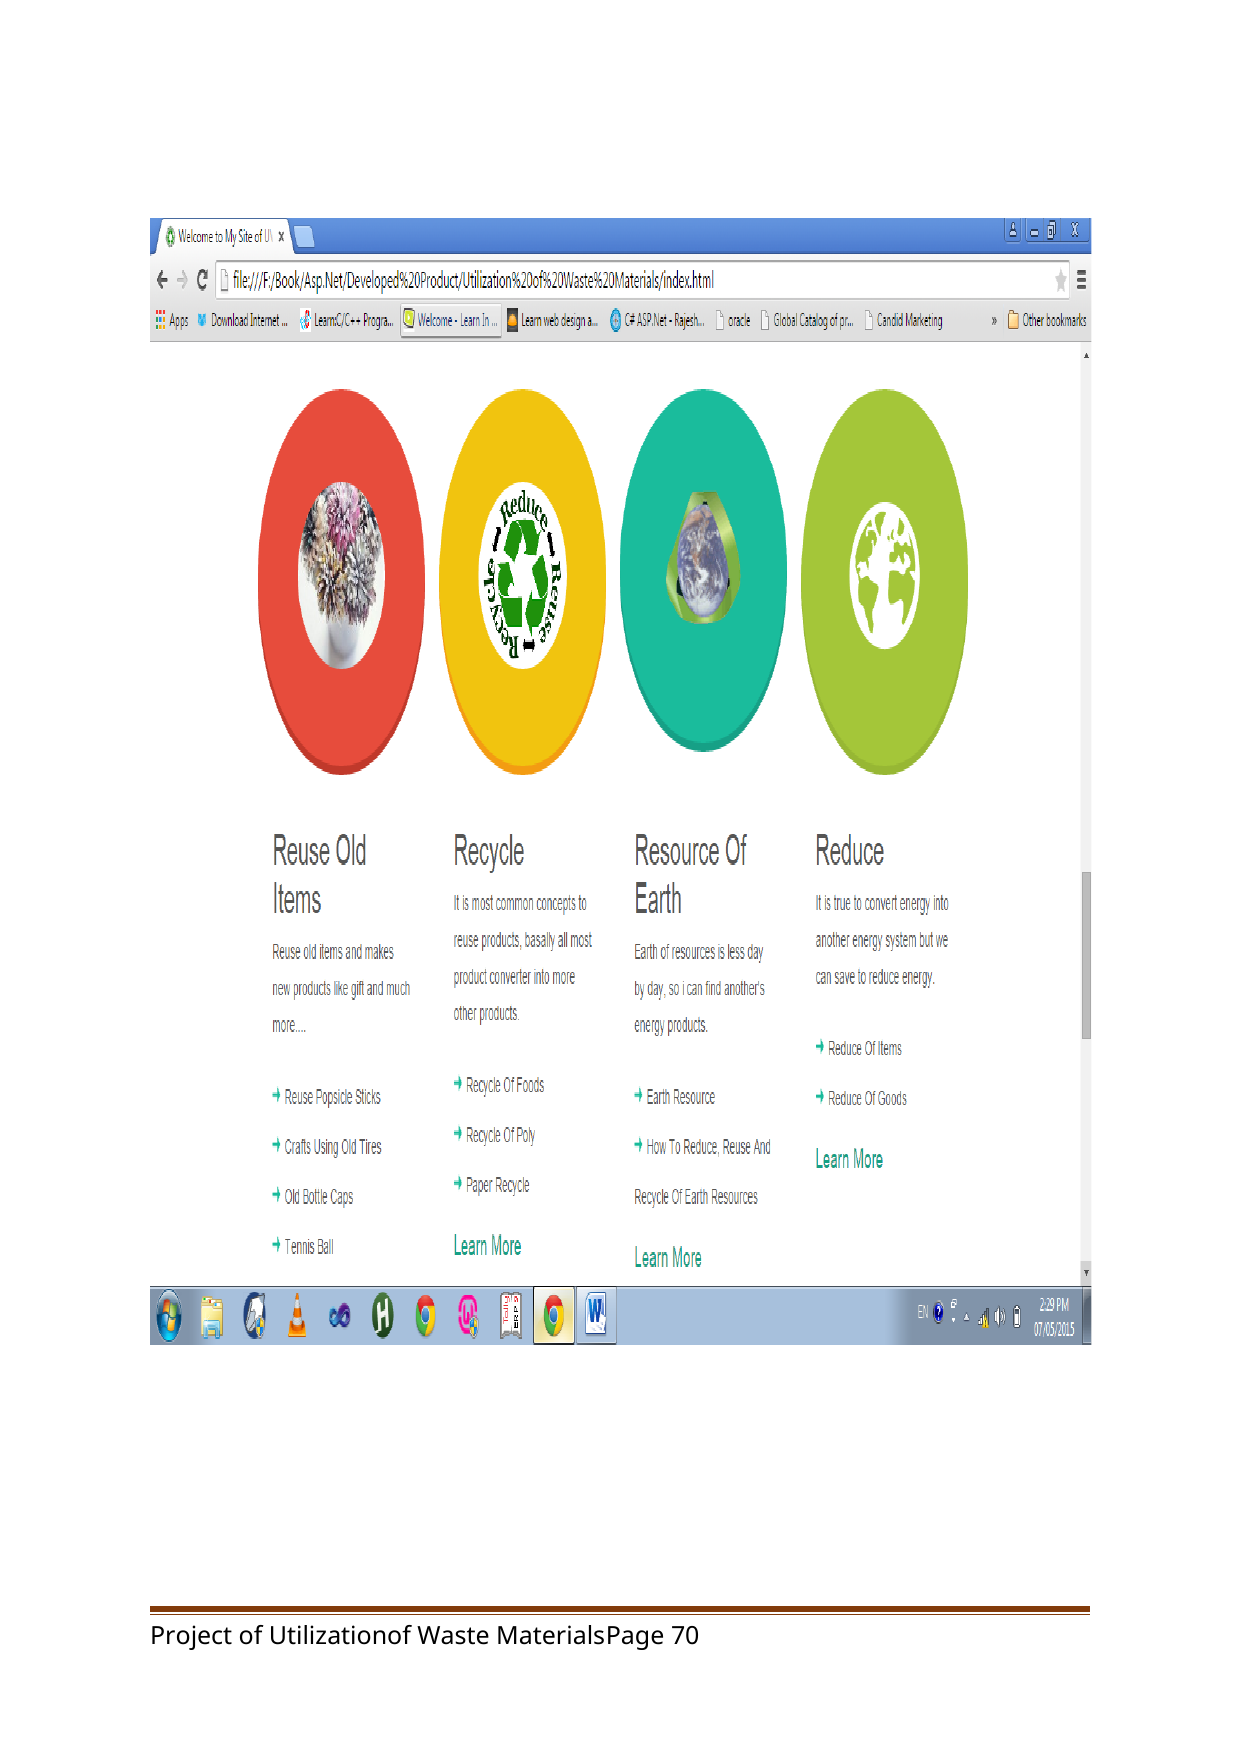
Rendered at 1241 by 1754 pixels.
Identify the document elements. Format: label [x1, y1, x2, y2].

picture [150, 218, 1092, 1345]
